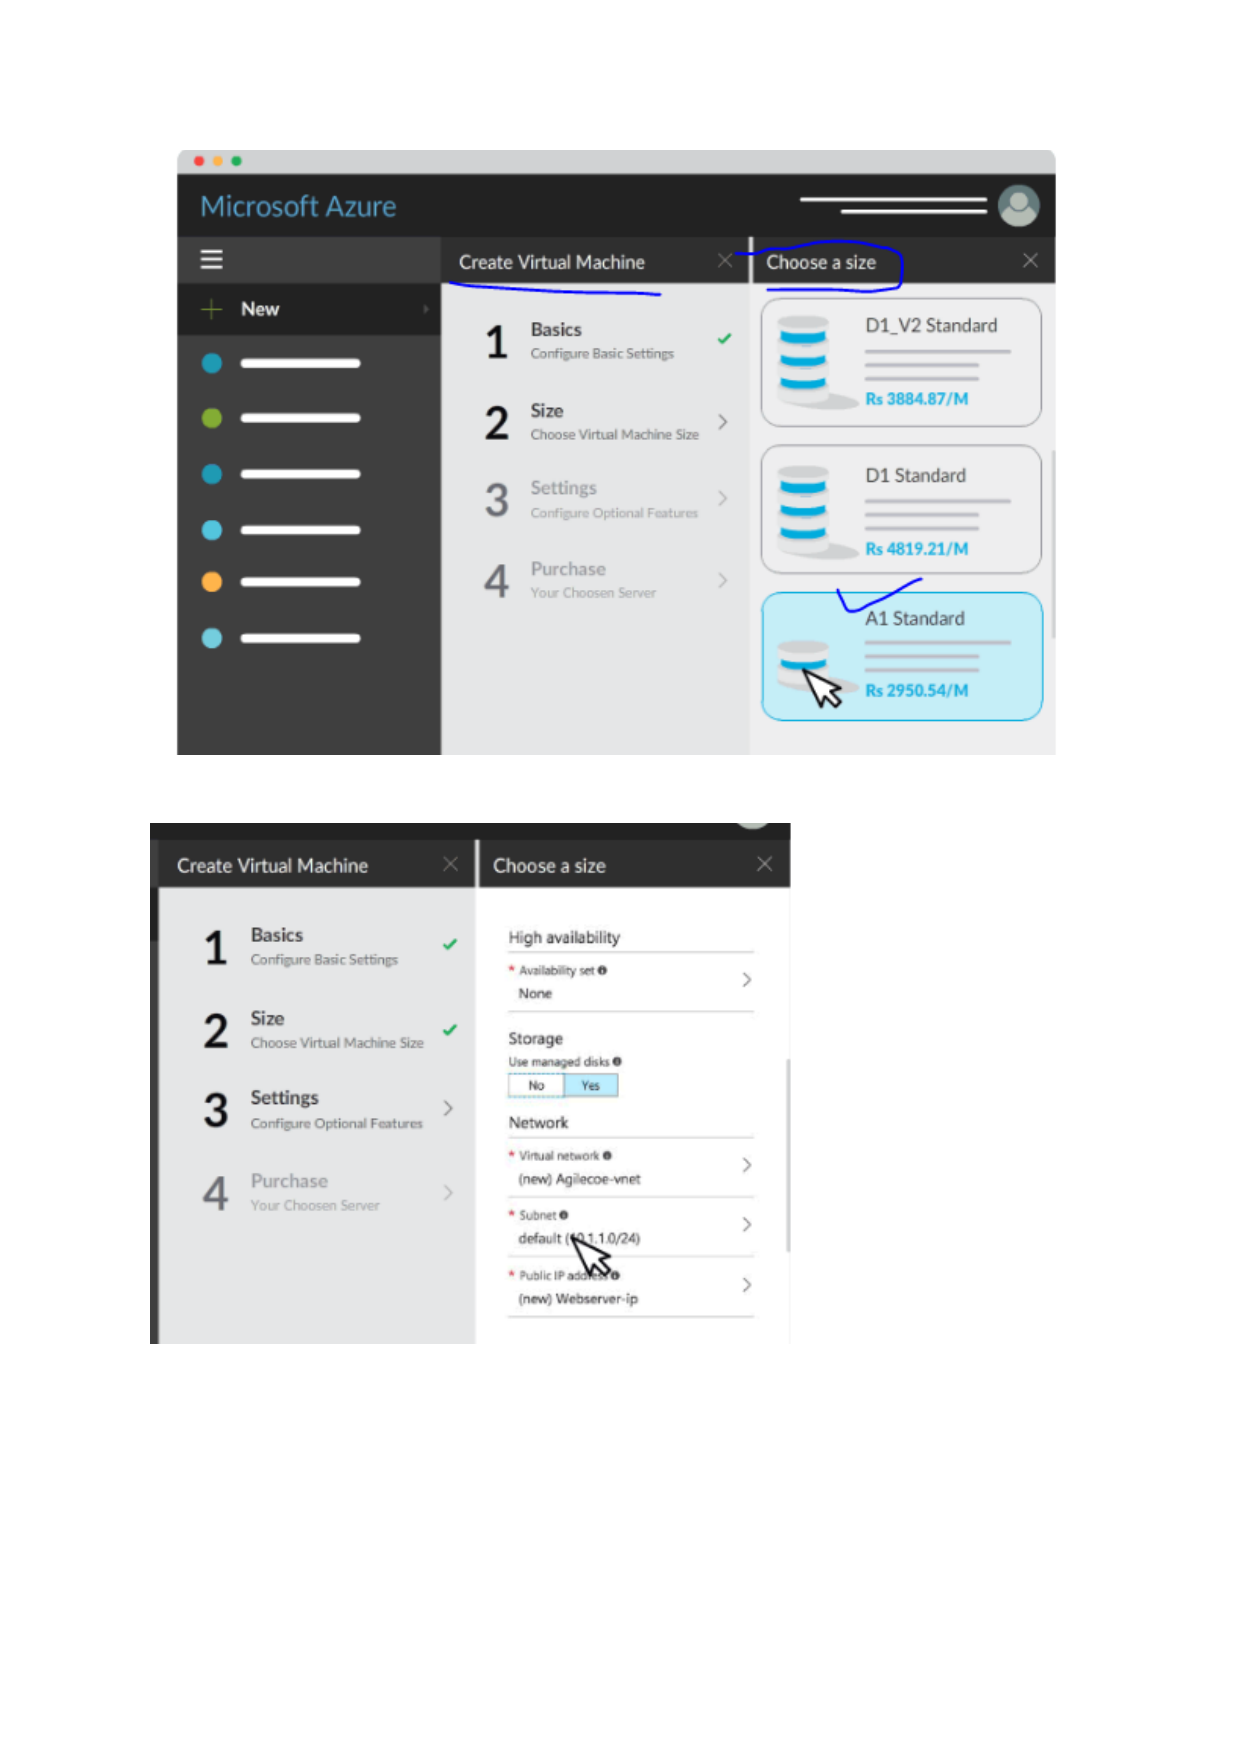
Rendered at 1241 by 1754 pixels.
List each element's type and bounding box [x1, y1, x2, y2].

picture [150, 150, 1091, 755]
picture [150, 823, 830, 1344]
